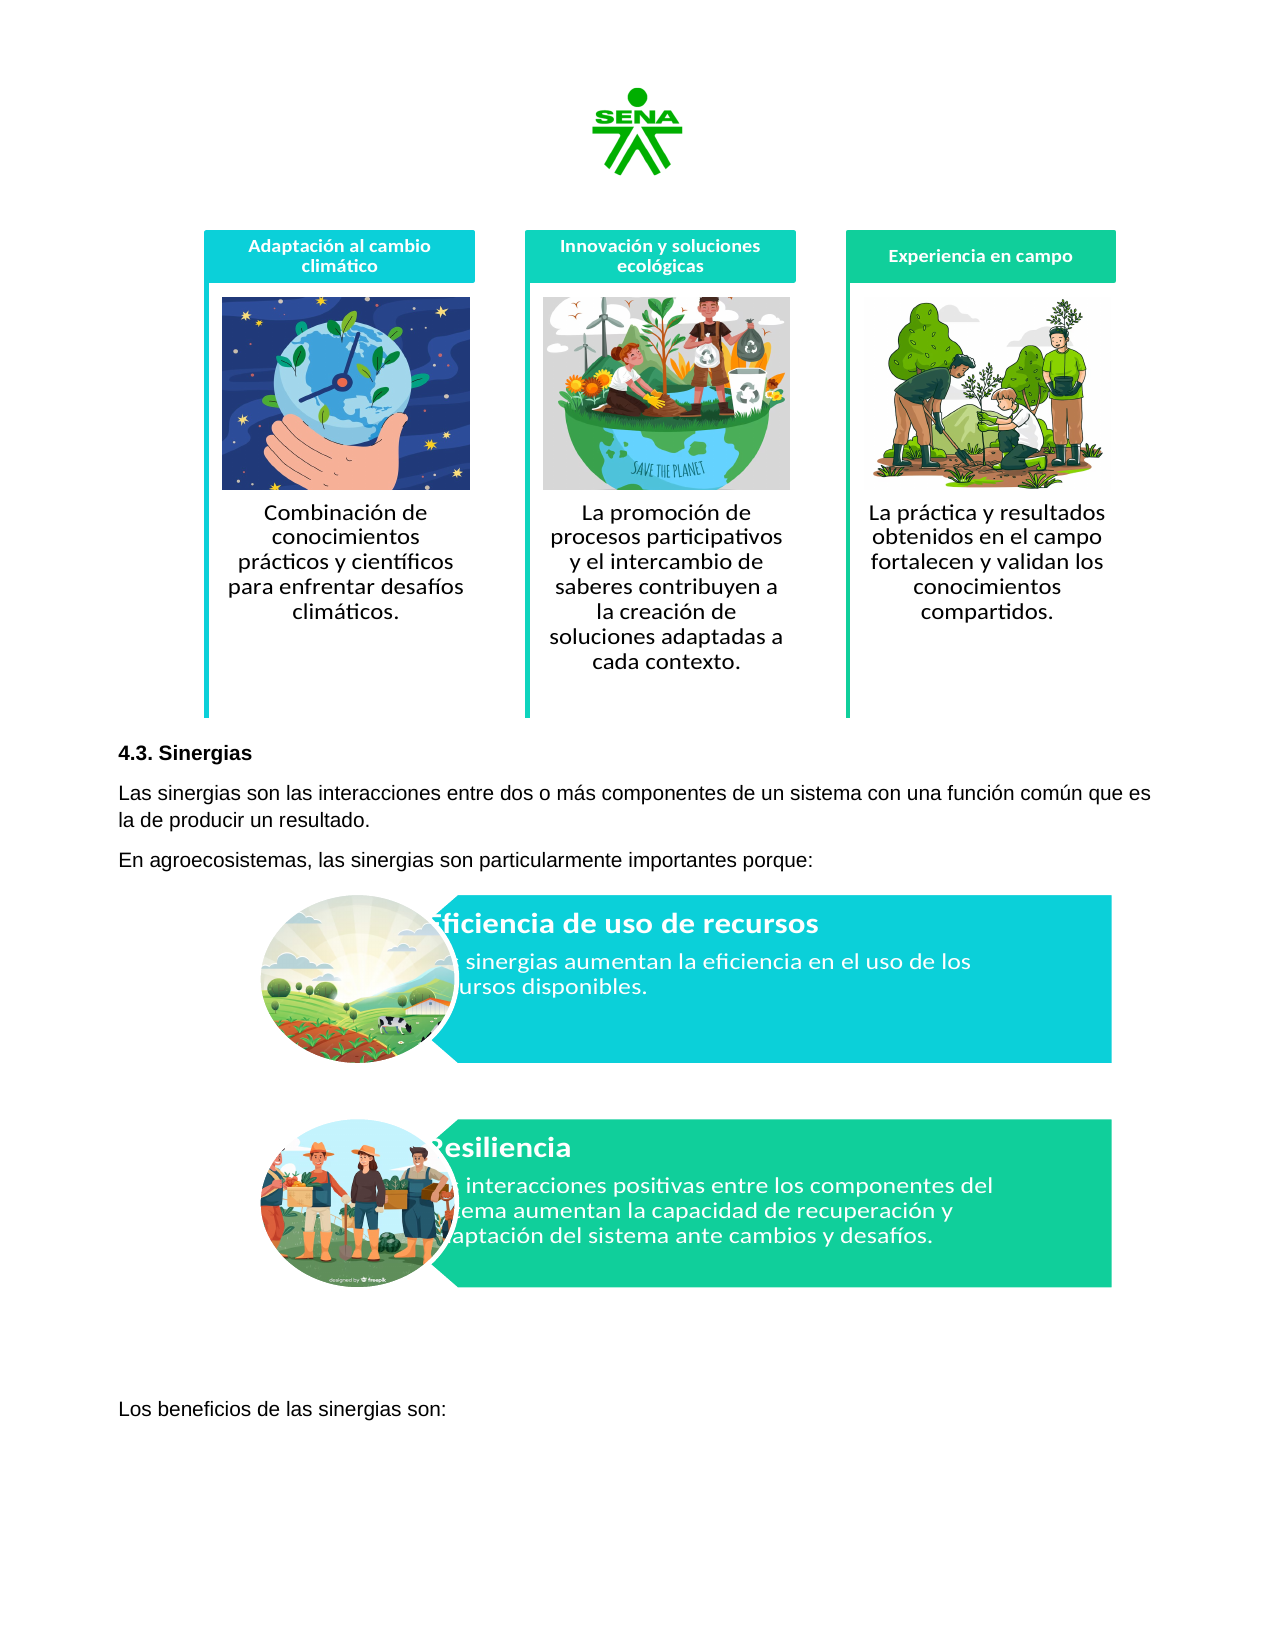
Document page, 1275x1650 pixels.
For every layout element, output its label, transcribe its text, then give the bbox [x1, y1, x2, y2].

picture [864, 297, 1111, 490]
text En agroecosistemas, las sinergias son particularmente importantes porque: [118, 848, 1157, 872]
picture [222, 297, 470, 490]
text 4.3. Sinergias [118, 741, 1157, 765]
picture [592, 87, 683, 176]
text Los beneficios de las sinergias son: [118, 1397, 1157, 1421]
picture [261, 1120, 454, 1287]
picture [543, 297, 790, 490]
picture [261, 896, 454, 1063]
text Las sinergias son las interacciones entre dos o más componentes de un sistema con una función común que es la de producir un resultado. [118, 781, 1157, 832]
